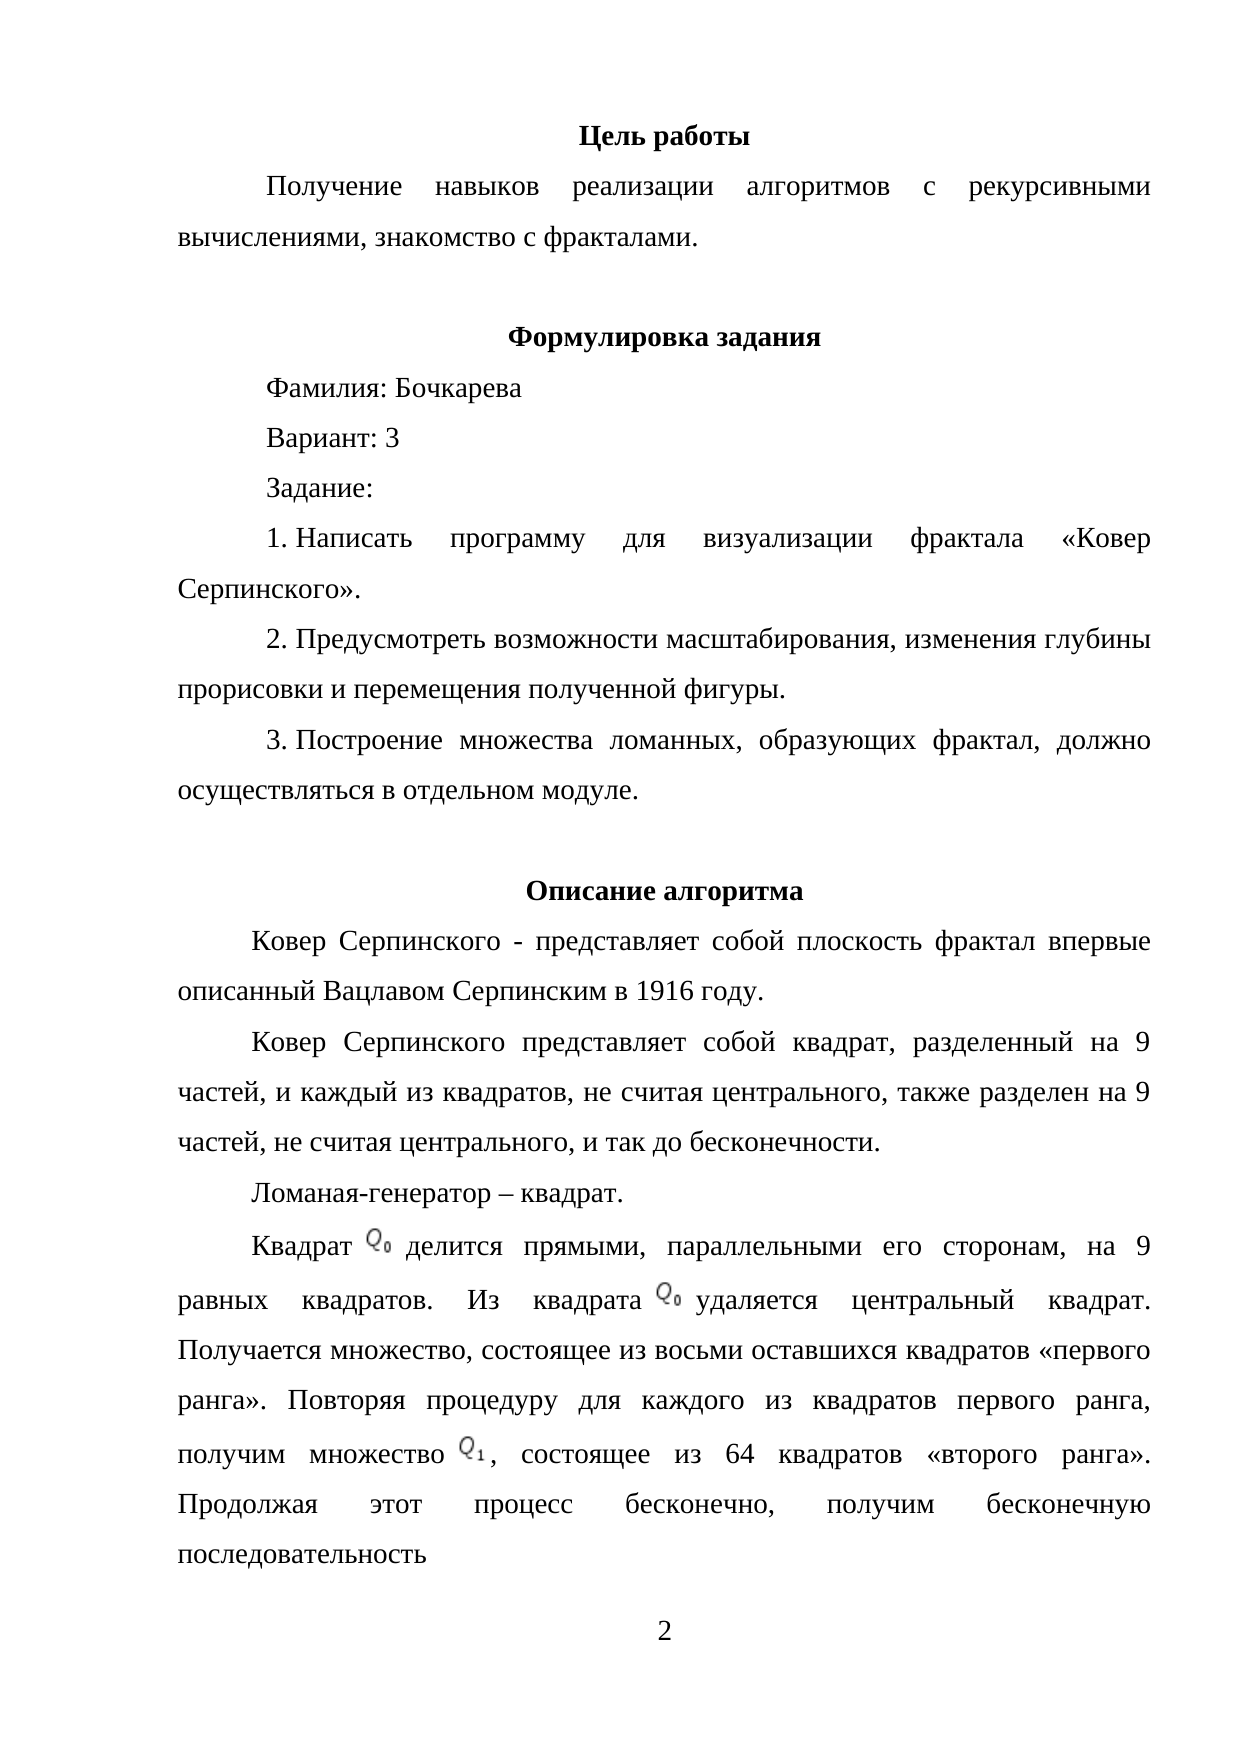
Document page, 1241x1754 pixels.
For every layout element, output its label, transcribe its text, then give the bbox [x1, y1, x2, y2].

list Фамилия: Бочкарева [177, 370, 1152, 403]
picture [649, 1278, 689, 1309]
text Ковер Серпинского представляет собой квадрат, разделенный на 9 частей, и каждый из квадратов, не считая центрального, также разделен на 9 частей, не считая центрального, и так до бесконечности. [177, 1024, 1152, 1158]
text Ковер Серпинского - представляет собой плоскость фрактал впервые описанный Вацлавом Серпинским в 1916 году. [177, 923, 1152, 1007]
list Получение навыков реализации алгоритмов с рекурсивными вычислениями, знакомство с фракталами. [177, 168, 1152, 252]
list Построение множества ломанных, образующих фрактал, должно осуществляться в отдельном модуле. [177, 722, 1152, 806]
list Описание алгоритма [177, 873, 1152, 906]
picture [452, 1432, 490, 1464]
list Формулировка задания [177, 319, 1152, 353]
picture [359, 1225, 399, 1256]
list Задание: [177, 470, 1152, 504]
list Предусмотреть возможности масштабирования, изменения глубины прорисовки и перемещения полученной фигуры. [177, 621, 1152, 705]
list Вариант: 3 [177, 420, 1152, 453]
list Написать программу для визуализации фрактала «Ковер Серпинского». [177, 521, 1152, 604]
list Цель работы [177, 118, 1152, 152]
text Квадрат делится прямыми, параллельными его сторонам, на 9 равных квадратов. Из квадрата удаляется центральный квадрат. Получается множество, состоящее из восьми оставшихся квадратов «первого ранга». Повторяя процедуру для каждого из квадратов первого ранга, получим множество , состоящее из 64 квадратов «второго ранга». Продолжая этот процесс бесконечно, получим бесконечную последовательность [177, 1225, 1152, 1570]
text Ломаная-генератор – квадрат. [177, 1175, 1152, 1208]
